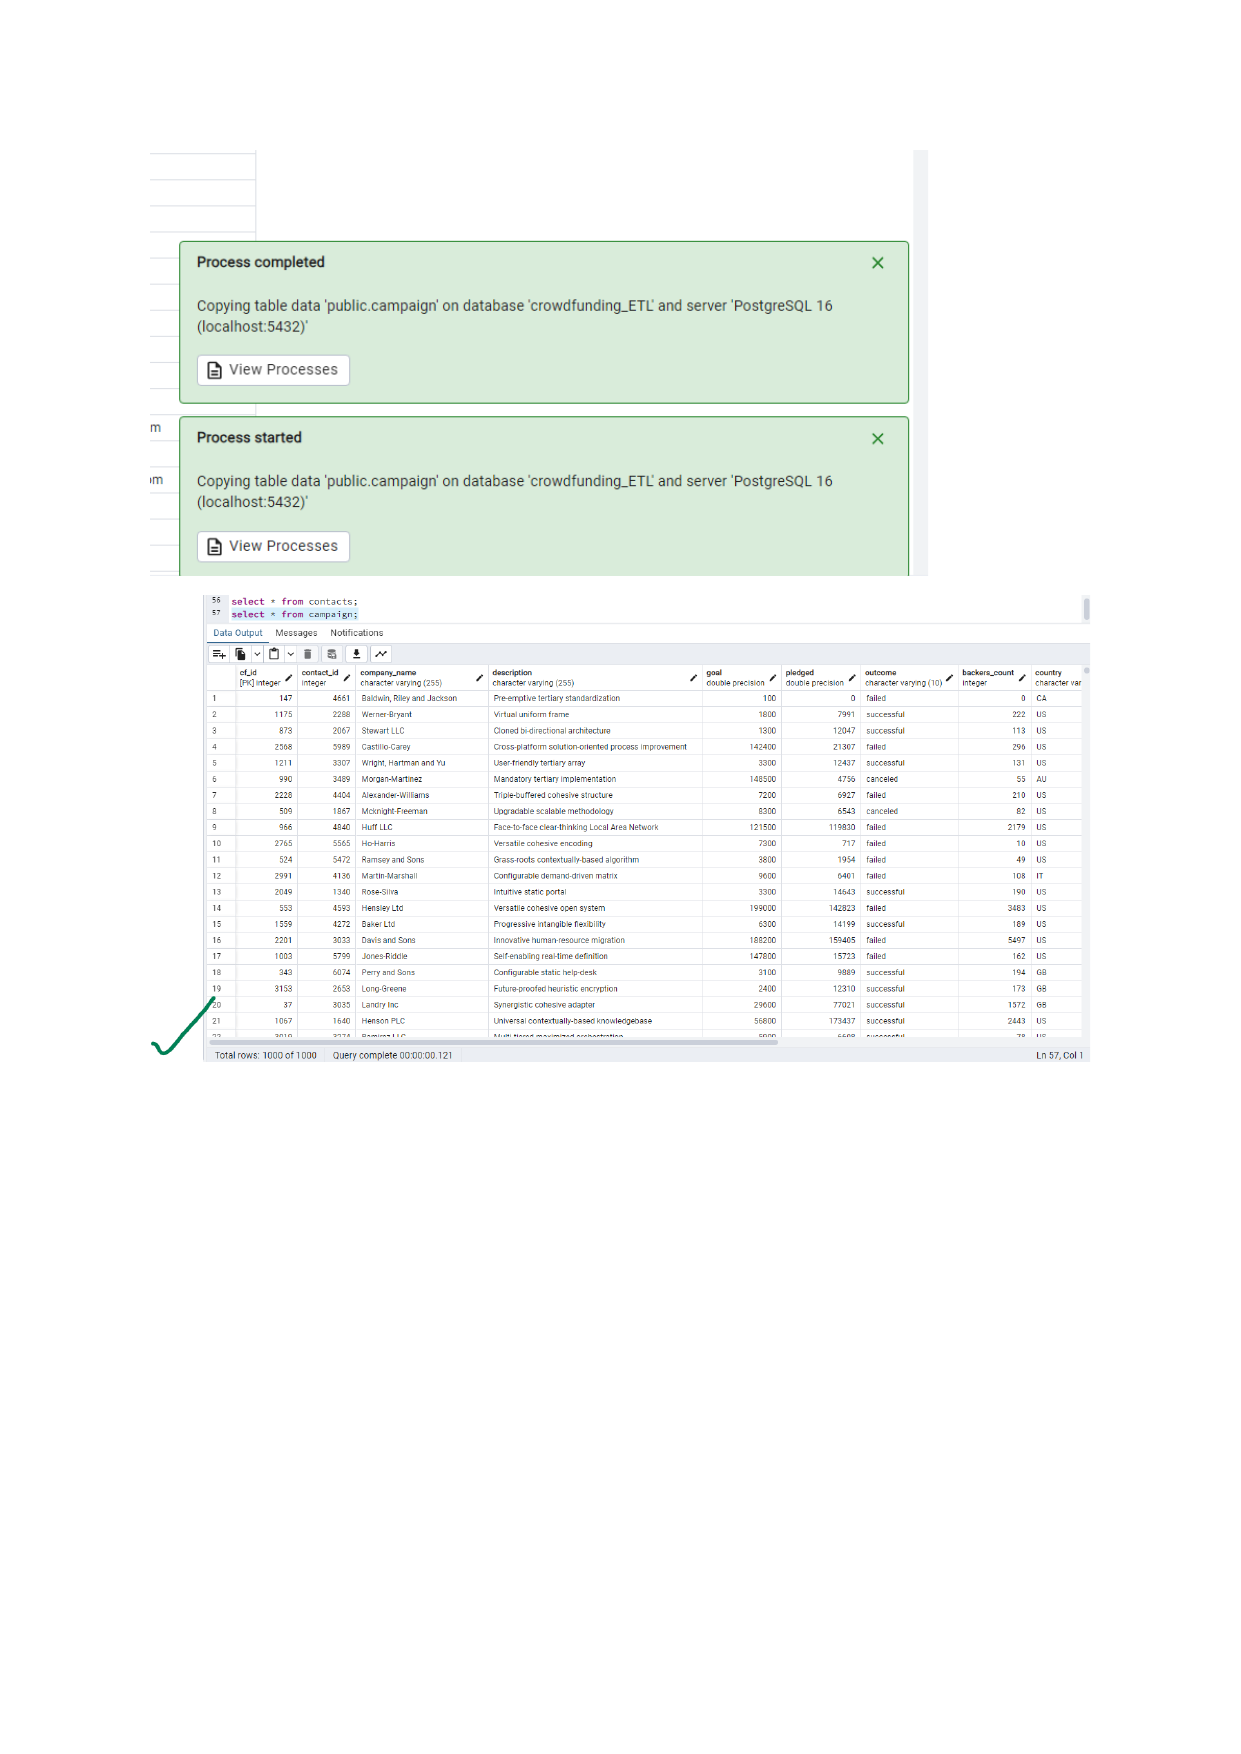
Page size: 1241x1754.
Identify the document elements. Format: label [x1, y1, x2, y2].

picture [150, 595, 1091, 1062]
picture [150, 150, 929, 576]
